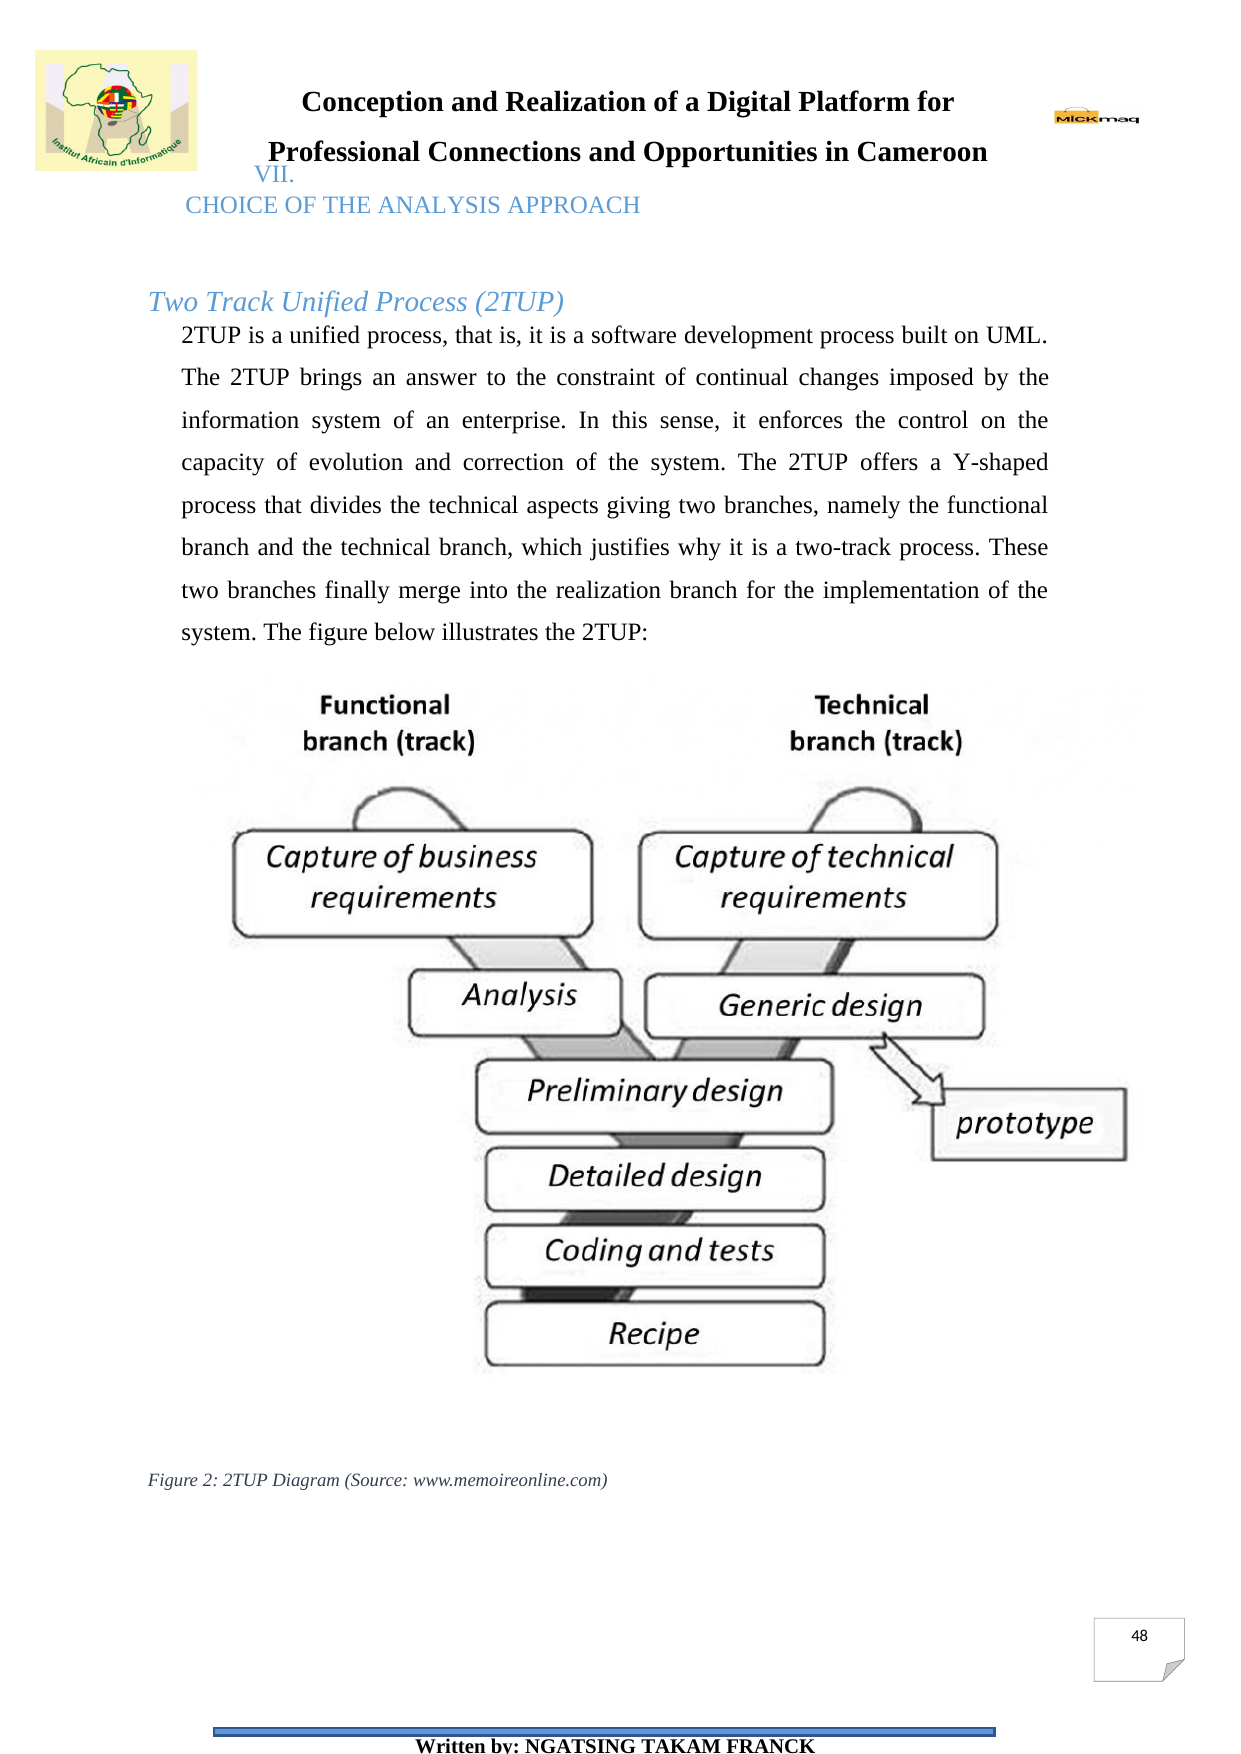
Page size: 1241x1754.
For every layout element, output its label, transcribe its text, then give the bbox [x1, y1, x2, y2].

picture [195, 676, 1141, 1392]
subtitle CHOICE OF THE ANALYSIS APPROACH [185, 159, 1093, 219]
picture [1047, 102, 1143, 132]
text Figure 2: 2TUP Diagram (Source: www.memoireonline.com) [148, 1468, 1093, 1490]
picture [35, 50, 198, 171]
text 2TUP is a unified process, that is, it is a software development process built on UML. The 2TUP brings an answer to the constraint of continual changes imposed by the information system of an enterprise. In this sense, it enforces the control on the capacity of evolution and correction of the system. The 2TUP offers a Y-shaped process that divides the technical aspects giving two branches, namely the functional branch and the technical branch, which justifies why it is a two-track process. These two branches finally merge into the realization branch for the implementation of the system. The figure below illustrates the 2TUP: [181, 320, 1050, 646]
subtitle Two Track Unified Process (2TUP) [148, 284, 1093, 317]
